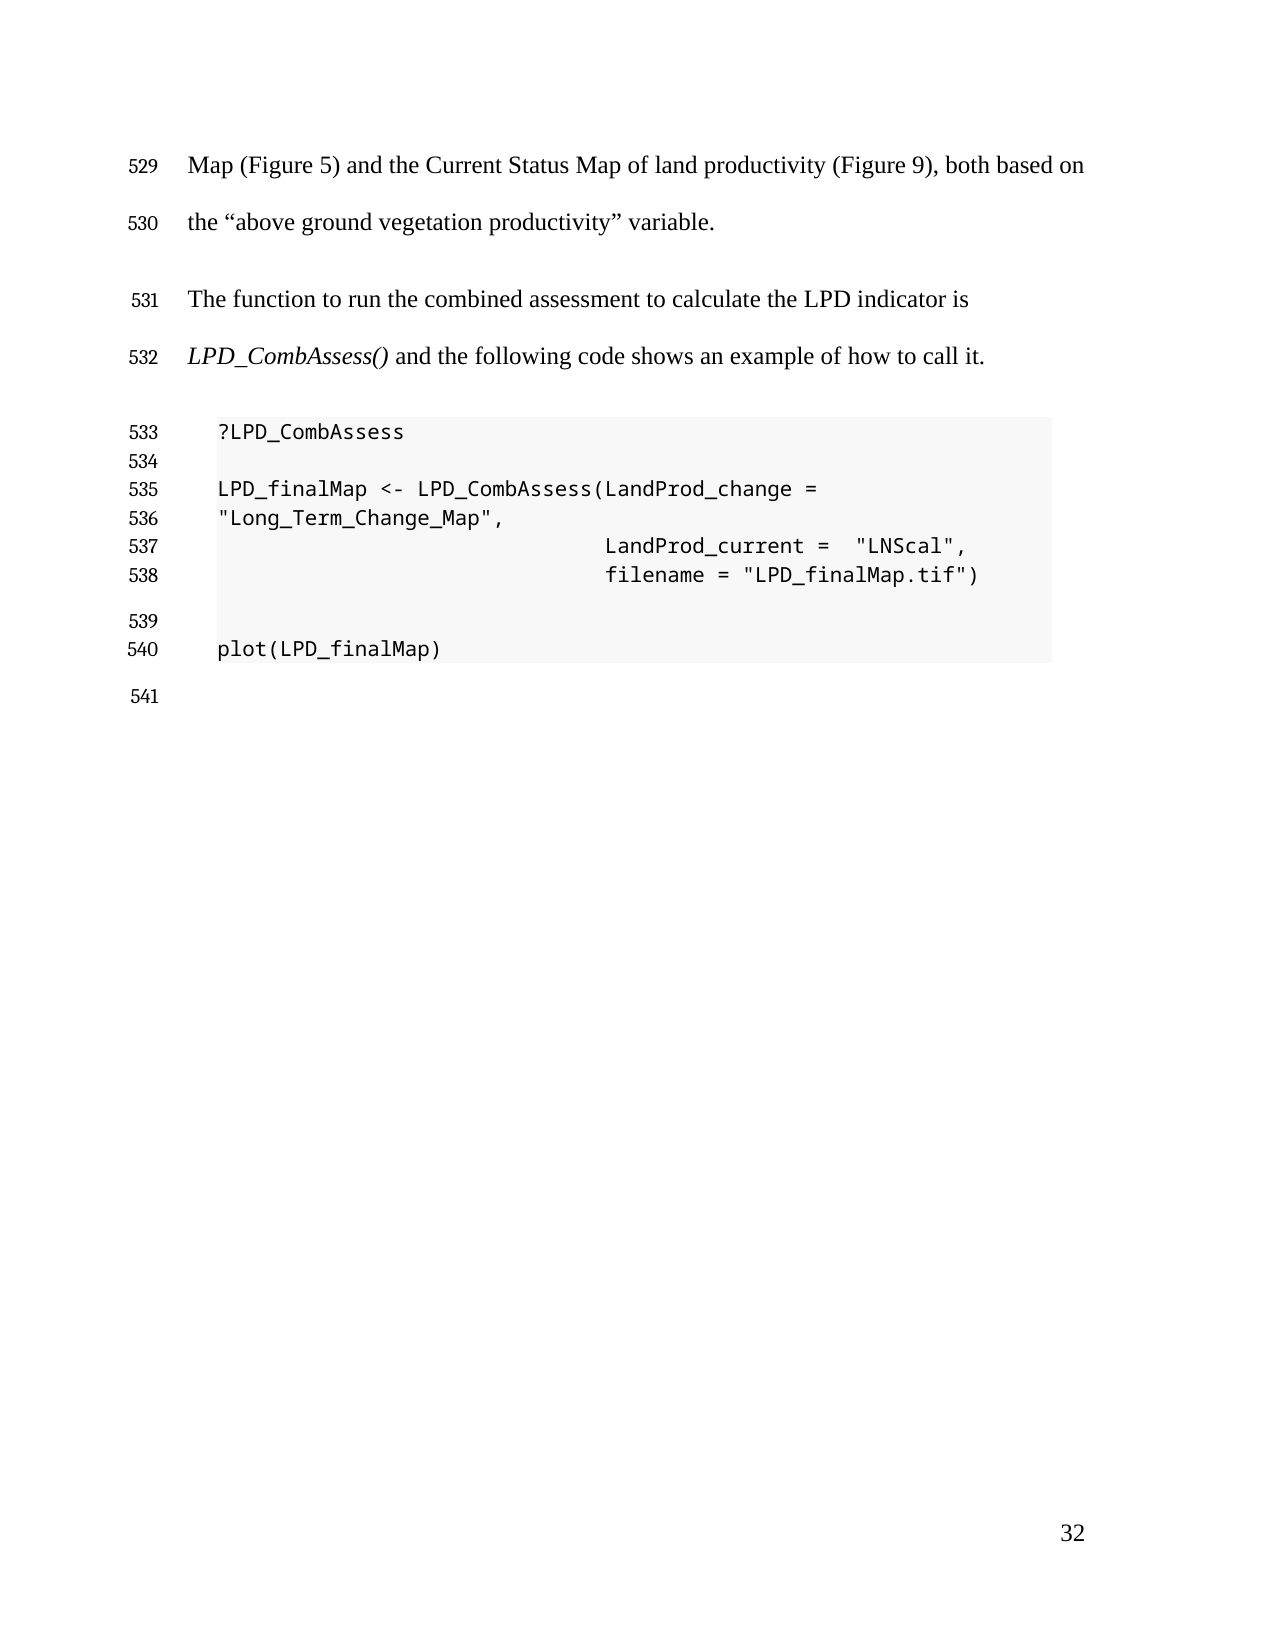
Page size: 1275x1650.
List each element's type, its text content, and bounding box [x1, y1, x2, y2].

text plot(LPD_finalMap) [217, 606, 1052, 663]
text ?LPD_CombAssess LPD_finalMap <- LPD_CombAssess(LandProd_change = "Long_Term_Change_Map", LandProd_current = "LNScal", filename = "LPD_finalMap.tif") [217, 417, 1052, 588]
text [187, 150, 1087, 236]
text The function to run the combined assessment to calculate the LPD indicator is LPD_CombAssess() and the following code shows an example of how to call it. [187, 284, 1087, 370]
